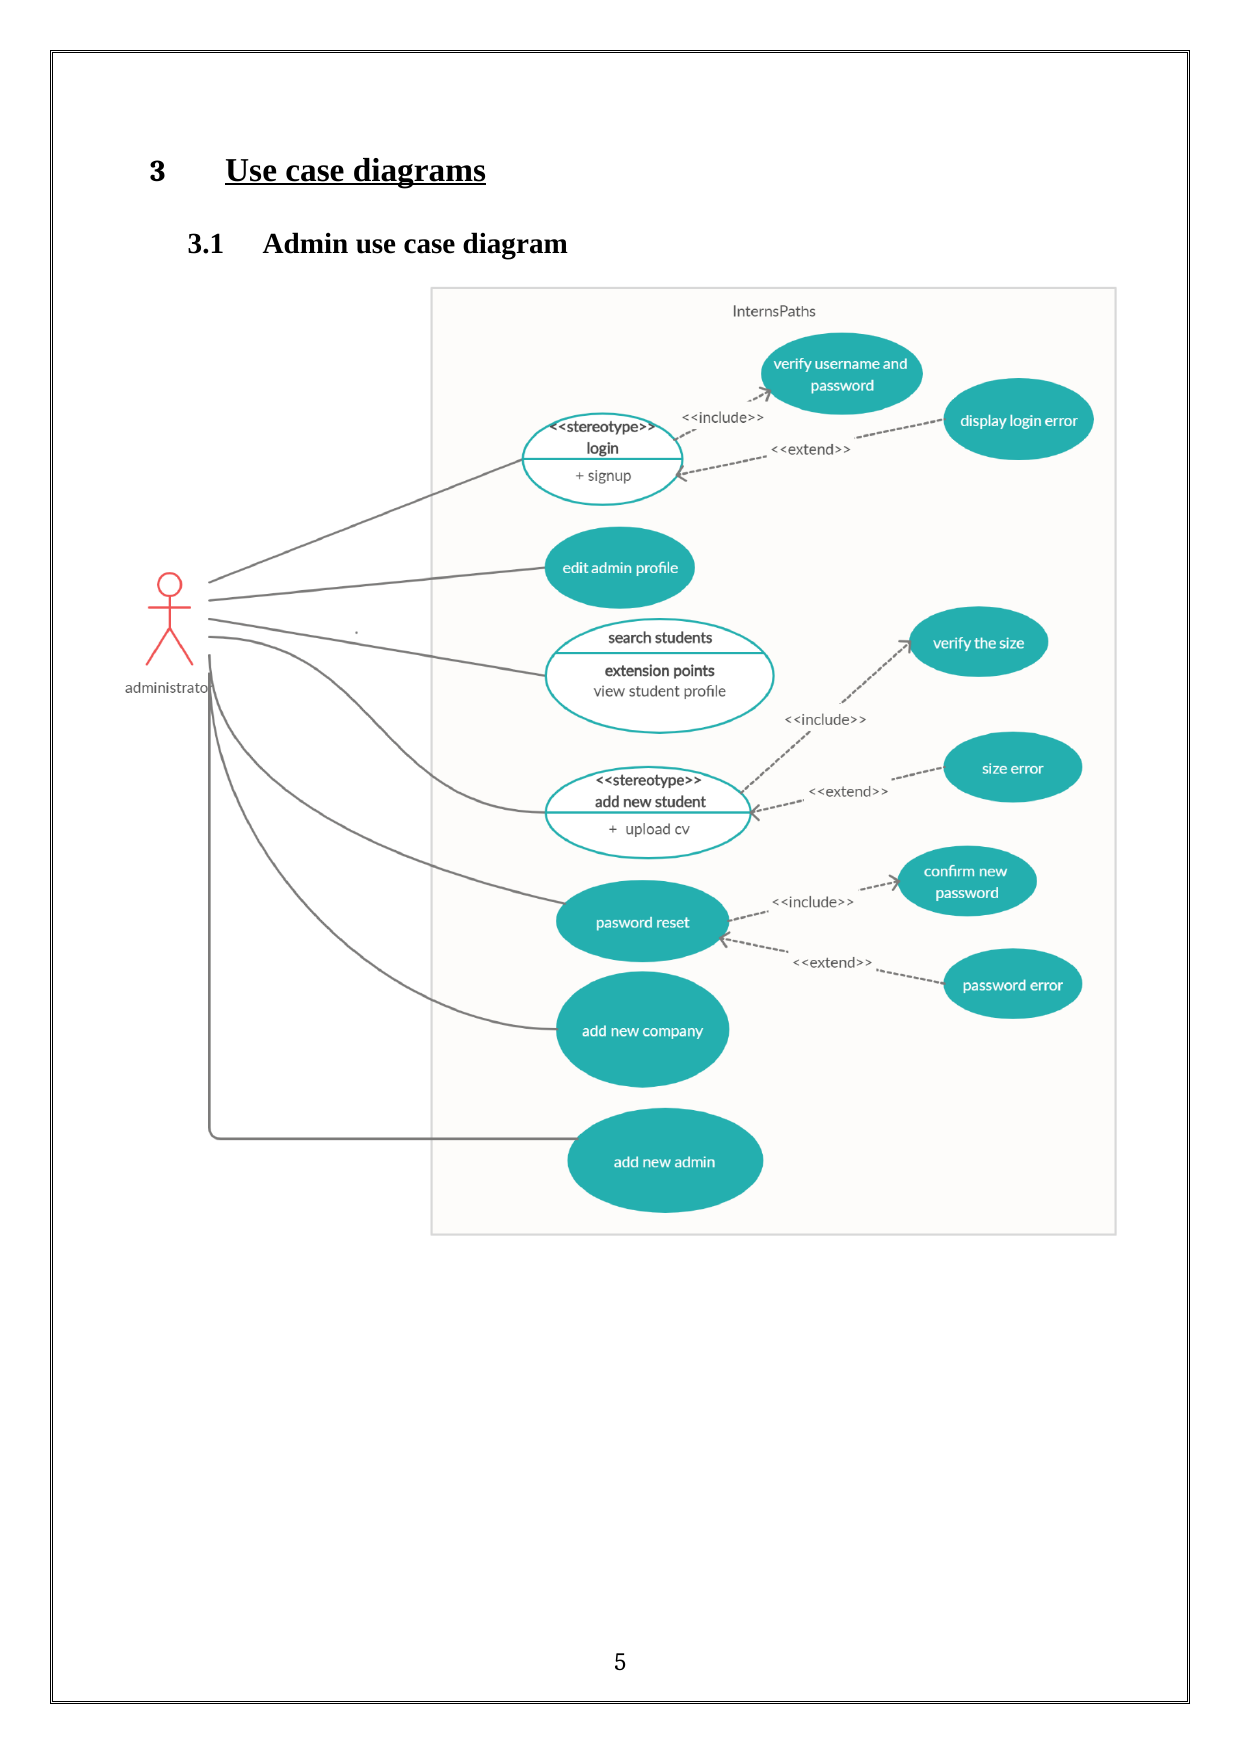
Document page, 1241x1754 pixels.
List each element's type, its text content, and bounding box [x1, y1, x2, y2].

subtitle Use case diagrams [150, 150, 1090, 189]
subtitle Admin use case diagram [187, 226, 1090, 259]
picture [102, 265, 1134, 1253]
